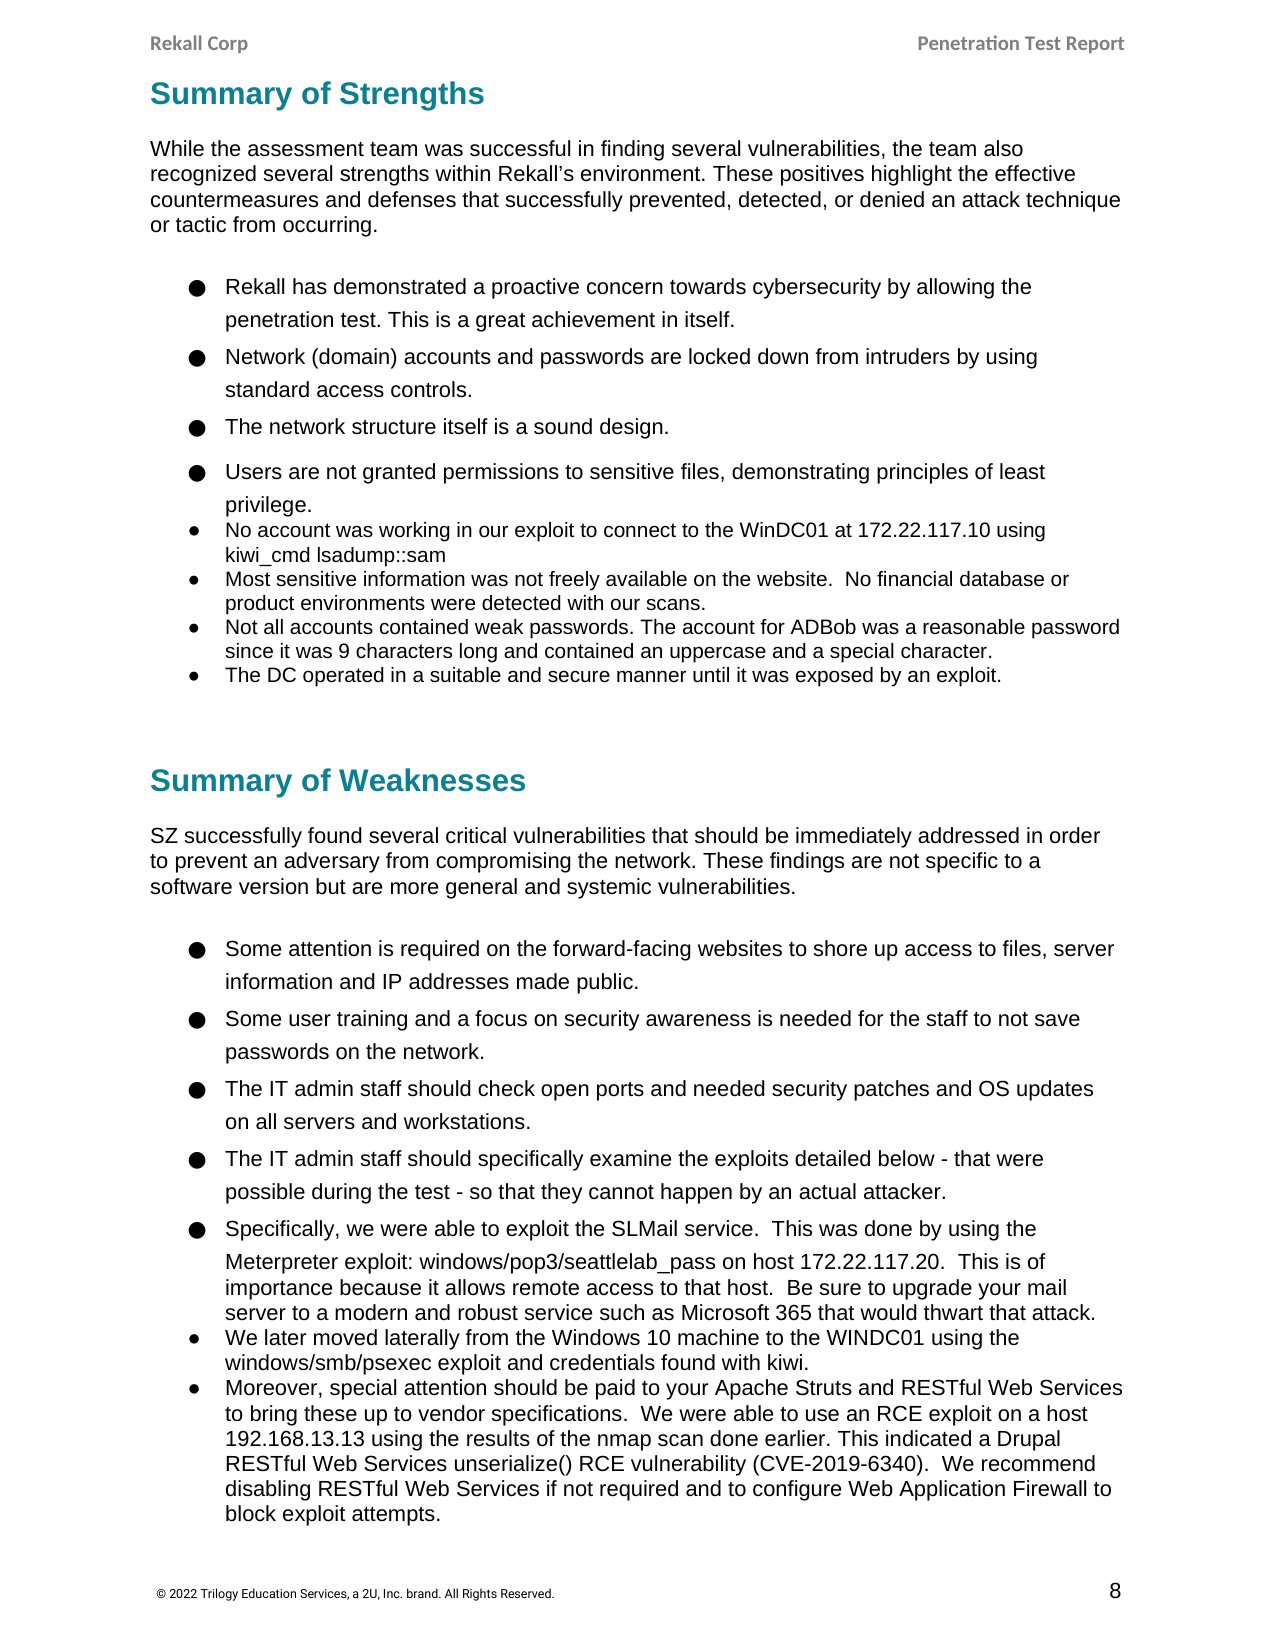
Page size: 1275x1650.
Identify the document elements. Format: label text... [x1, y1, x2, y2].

list The IT admin staff should check open ports and needed security patches and OS updates on all servers and workstations. [187, 1064, 1125, 1134]
list Network (domain) accounts and passwords are locked down from intruders by using standard access controls. [187, 332, 1125, 402]
text While the assessment team was successful in finding several vulnerabilities, the team also recognized several strengths within Rekall’s environment. These positives highlight the effective countermeasures and defenses that successfully prevented, detected, or denied an attack technique or tactic from occurring. [150, 136, 1125, 237]
list Users are not granted permissions to sensitive files, demonstrating principles of least privilege. [187, 447, 1125, 517]
list Specifically, we were able to exploit the SLMail service. This was done by using the Meterpreter exploit: windows/pop3/seattlelab_pass on host 172.22.117.20. This is of importance because it allows remote access to that host. Be sure to upgrade your mail server to a modern and robust service such as Microsoft 365 that would thwart that attack. [187, 1204, 1125, 1325]
list We later moved laterally from the Windows 10 machine to the WINDC01 using the windows/smb/psexec exploit and credentials found with kiwi. [187, 1325, 1125, 1375]
list Not all accounts contained weak passwords. The account for ADBob was a reasonable password since it was 9 characters long and contained an uppercase and a special character. [187, 614, 1125, 662]
list Some attention is required on the forward-facing websites to shore up access to files, server information and IP addresses made public. [187, 924, 1125, 994]
list The network structure itself is a sound design. [187, 402, 1125, 447]
list Some user training and a focus on security awareness is needed for the staff to not save passwords on the network. [187, 994, 1125, 1064]
list No account was working in our exploit to connect to the WinDC01 at 172.22.117.10 using kiwi_cmd lsadump::sam [187, 517, 1125, 567]
subtitle Summary of Strengths [150, 75, 1125, 111]
list Rekall has demonstrated a proactive concern towards cybersecurity by allowing the penetration test. This is a great achievement in itself. [187, 262, 1125, 332]
list Moreover, special attention should be paid to your Apache Struts and RESTful Web Services to bring these up to vendor specifications. We were able to use an RCE exploit on a host 192.168.13.13 using the results of the nmap scan done earlier. This indicated a Drupal RESTful Web Services unserialize() RCE vulnerability (CVE-2019-6340). We recommend disabling RESTful Web Services if not required and to configure Web Application Firewall to block exploit attempts. [187, 1375, 1125, 1527]
list The IT admin staff should specifically examine the exploits detailed below - that were possible during the test - so that they cannot happen by an actual attacker. [187, 1134, 1125, 1204]
list Most sensitive information was not freely available on the website. No financial database or product environments were detected with our scans. [187, 567, 1125, 614]
subtitle Summary of Weaknesses [150, 762, 1125, 798]
text SZ successfully found several critical vulnerabilities that should be immediately addressed in order to prevent an adversary from compromising the network. These findings are not specific to a software version but are more general and systemic vulnerabilities. [150, 823, 1125, 899]
list The DC operated in a suitable and secure manner until it was exposed by an exploit. [187, 662, 1125, 686]
